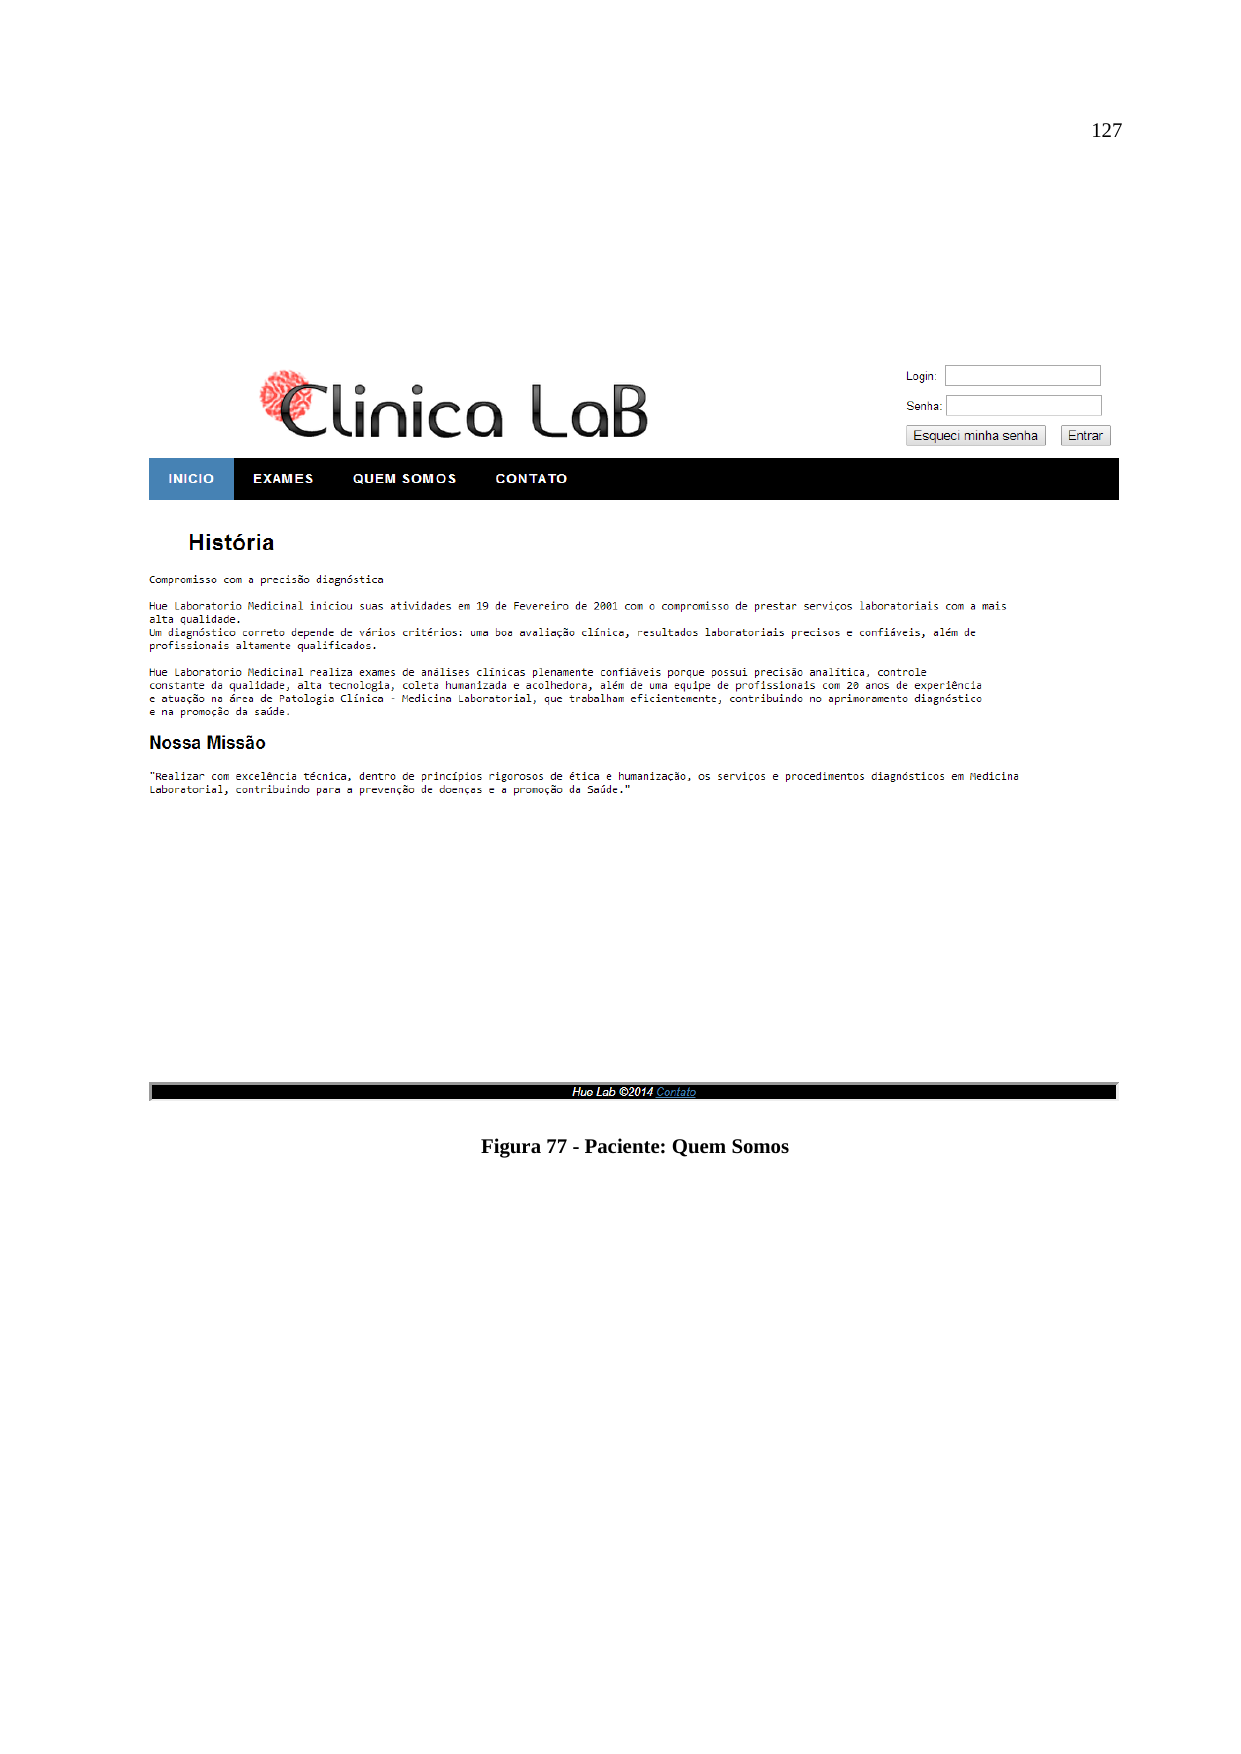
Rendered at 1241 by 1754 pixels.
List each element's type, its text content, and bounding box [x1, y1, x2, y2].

picture [147, 349, 1122, 1108]
text Figura 76 - Paciente: Quem Somos [148, 1134, 1122, 1158]
